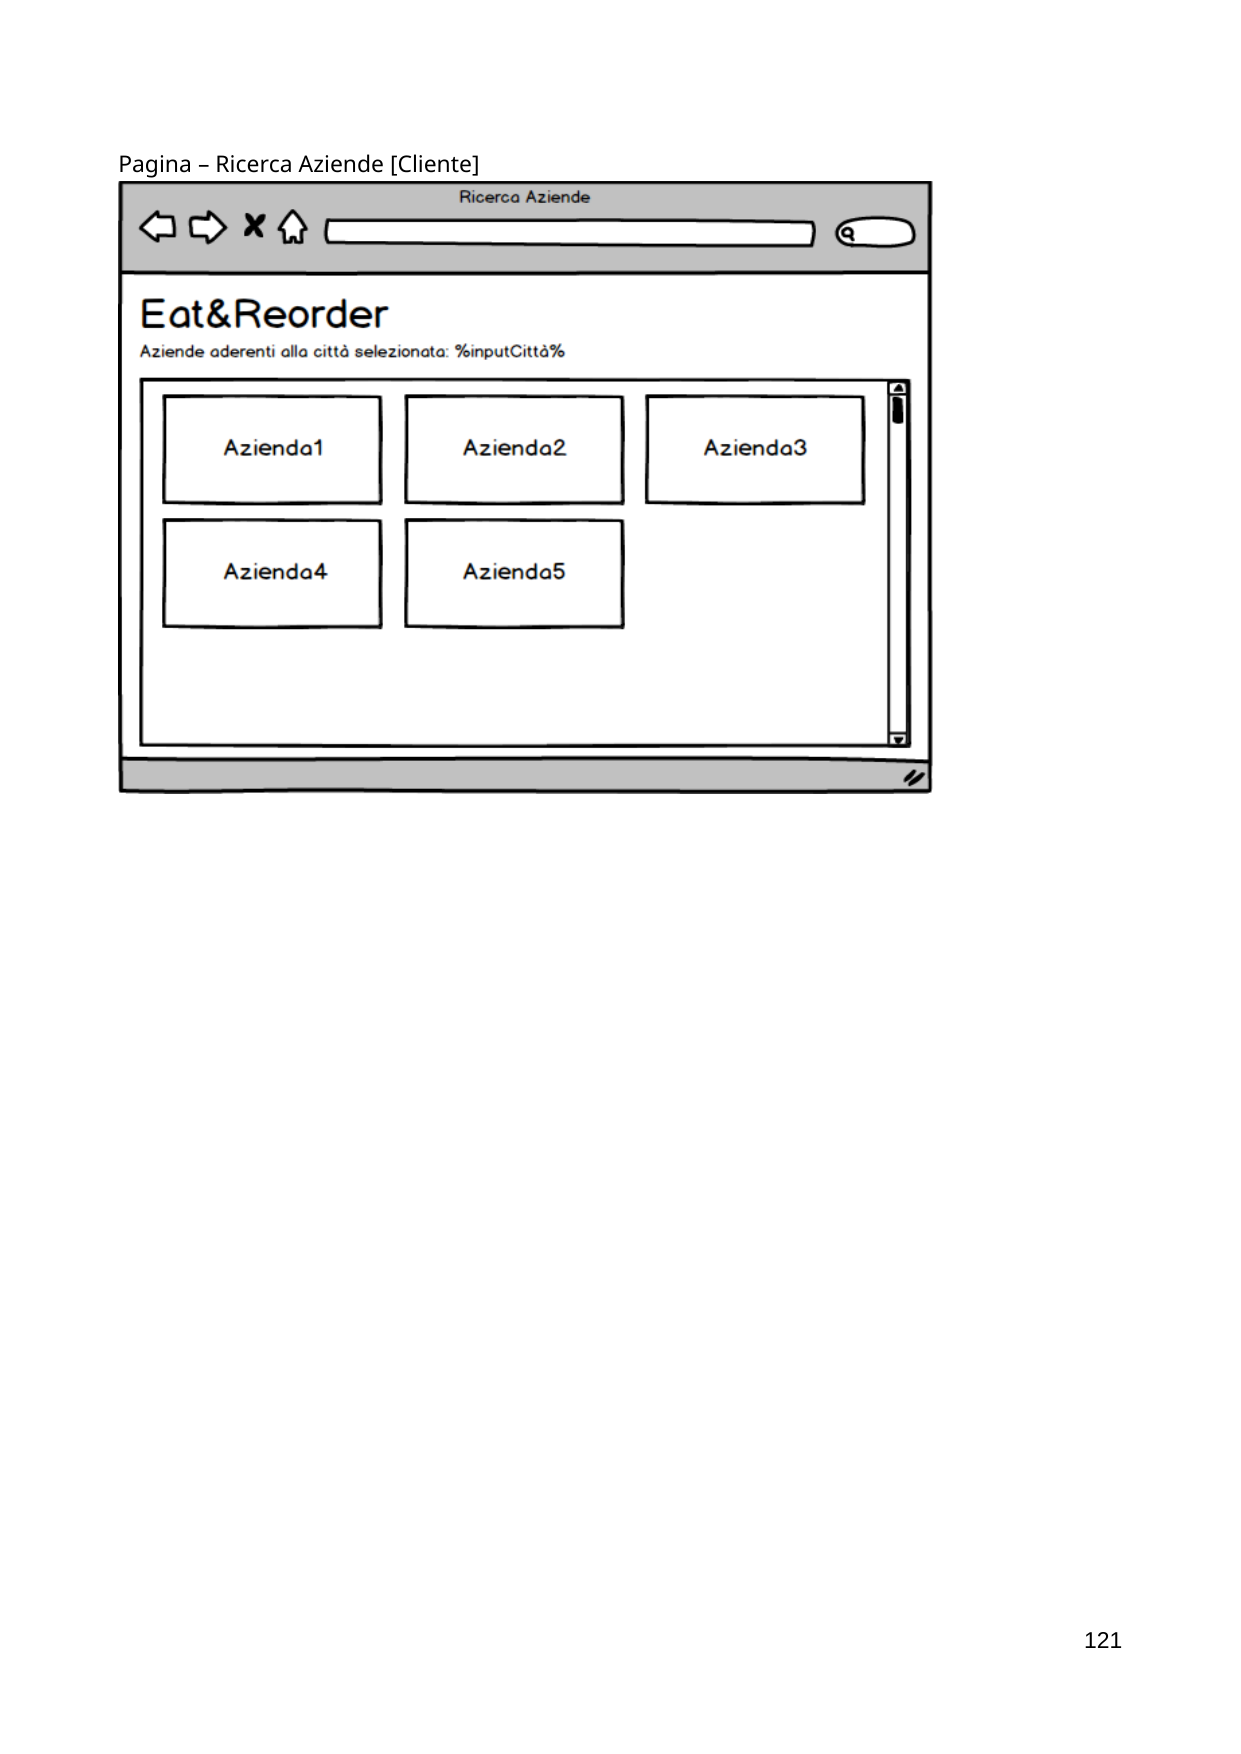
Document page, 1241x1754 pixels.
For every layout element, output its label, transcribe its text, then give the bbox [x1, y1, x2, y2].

picture [118, 181, 933, 794]
